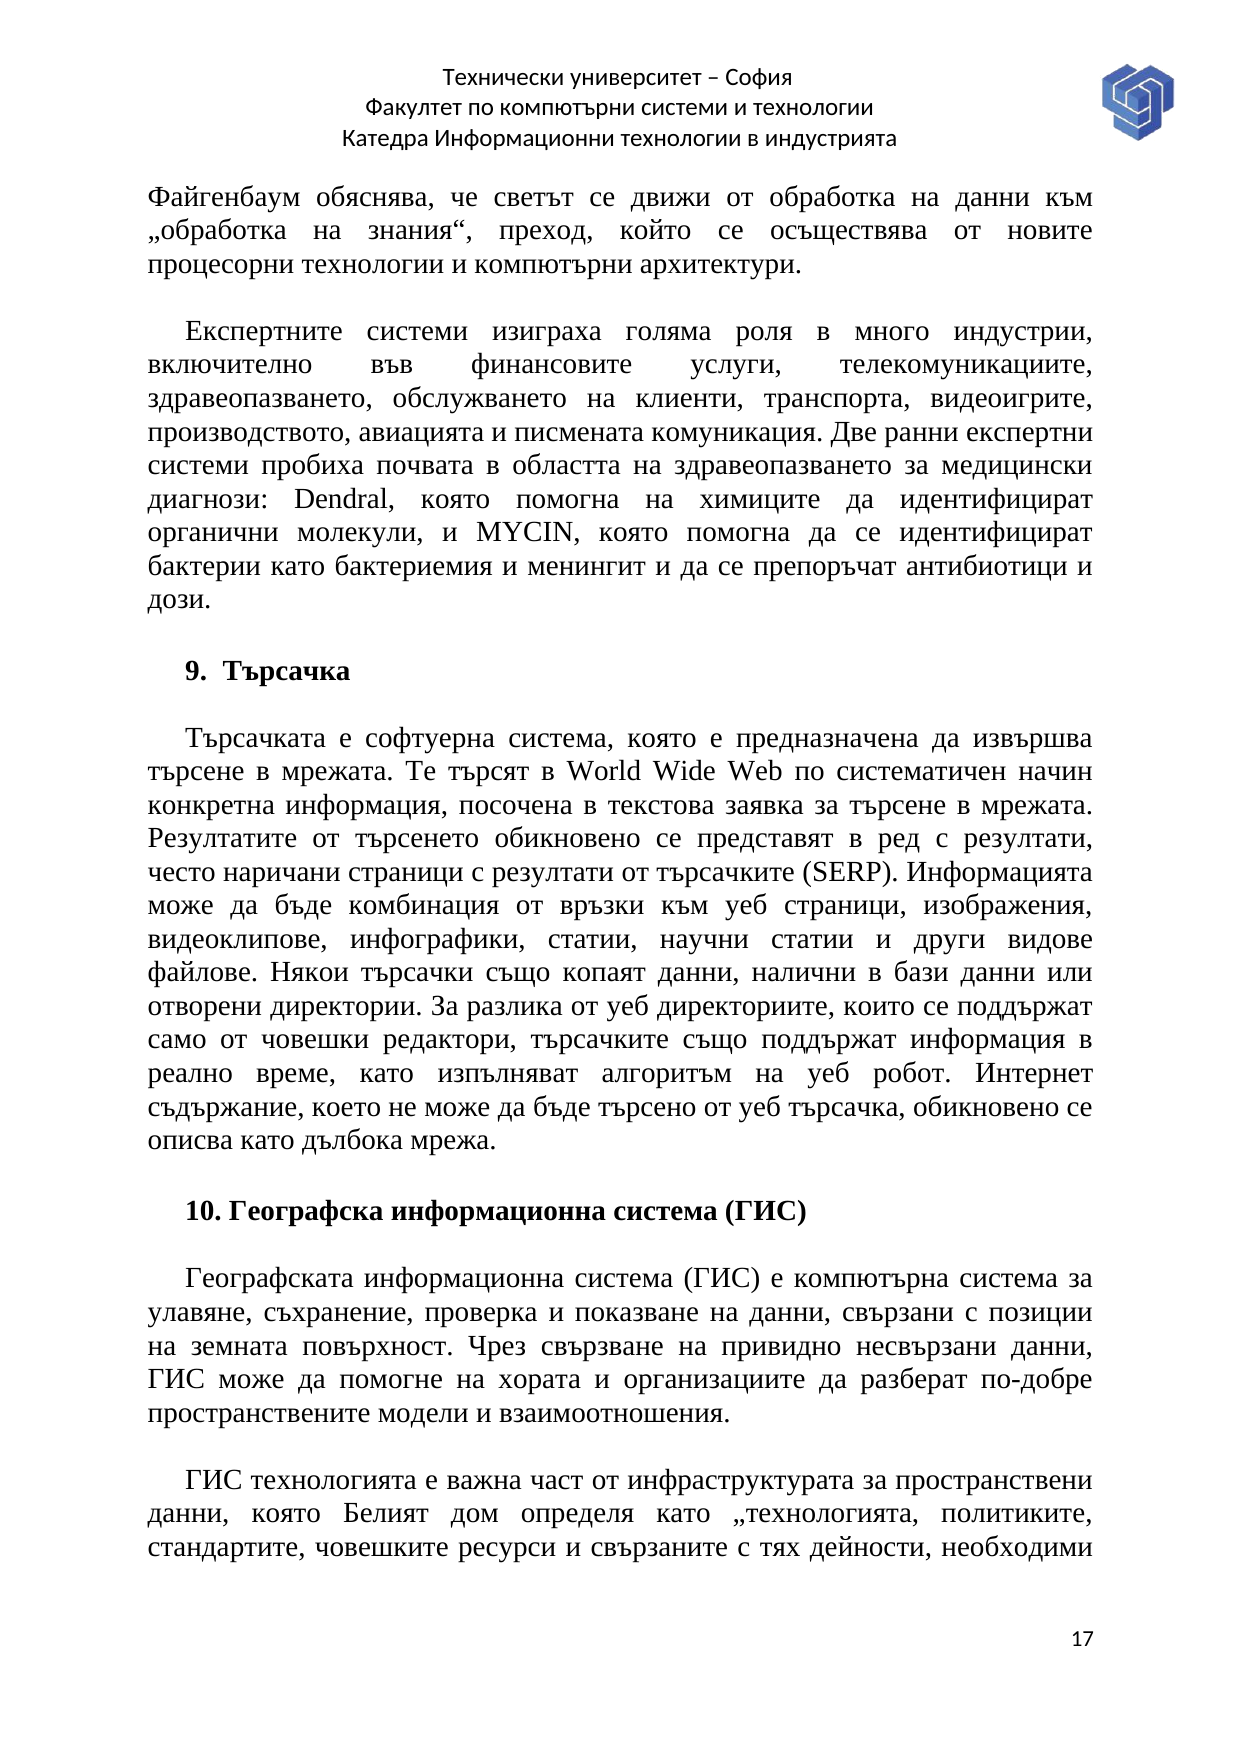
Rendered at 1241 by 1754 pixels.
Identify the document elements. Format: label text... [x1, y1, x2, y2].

text Експертните системи изиграха голяма роля в много индустрии, включително във финансовите услуги, телекомуникациите, здравеопазването, обслужването на клиенти, транспорта, видеоигрите, производството, авиацията и писмената комуникация. Две ранни експертни системи пробиха почвата в областта на здравеопазването за медицински диагнози: Dendral, която помогна на химиците да идентифицират органични молекули, и MYCIN, която помогна да се идентифицират бактерии като бактериемия и менингит и да се препоръчат антибиотици и дози. [147, 313, 1094, 615]
text Географската информационна система (ГИС) е компютърна система за улавяне, съхранение, проверка и показване на данни, свързани с позиции на земната повърхност. Чрез свързване на привидно несвързани данни, ГИС може да помогне на хората и организациите да разберат по-добре пространствените модели и взаимоотношения. [147, 1261, 1094, 1428]
subtitle Географска информационна система (ГИС) [185, 1193, 1094, 1227]
subtitle Търсачка [185, 653, 1094, 686]
picture [1092, 56, 1184, 148]
text Търсачката е софтуерна система, която е предназначена да извършва търсене в мрежата. Те търсят в World Wide Web по систематичен начин конкретна информация, посочена в текстова заявка за търсене в мрежата. Резултатите от търсенето обикновено се представят в ред с резултати, често наричани страници с резултати от търсачките (SERP). Информацията може да бъде комбинация от връзки към уеб страници, изображения, видеоклипове, инфографики, статии, научни статии и други видове файлове. Някои търсачки също копаят данни, налични в бази данни или отворени директории. За разлика от уеб директориите, които се поддържат само от човешки редактори, търсачките също поддържат информация в реално време, като изпълняват алгоритъм на уеб робот. Интернет съдържание, което не може да бъде търсено от уеб търсачка, обикновено се описва като дълбока мрежа. [147, 720, 1094, 1156]
